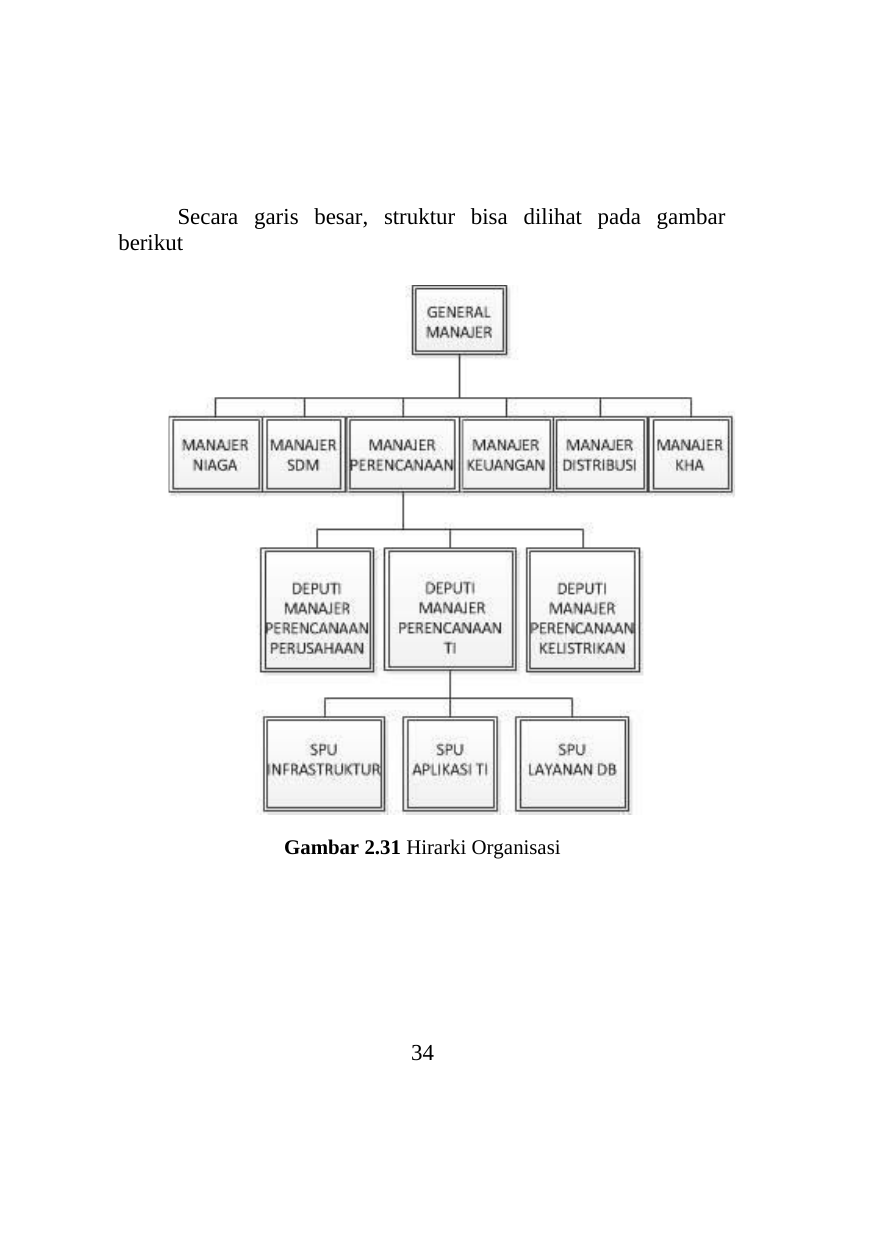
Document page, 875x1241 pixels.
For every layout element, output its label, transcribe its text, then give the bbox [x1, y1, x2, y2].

picture [168, 285, 736, 815]
text Secara garis besar, struktur bisa dilihat pada gambar berikut [118, 203, 726, 255]
text Gambar 2.31 Hirarki Organisasi [118, 835, 726, 859]
